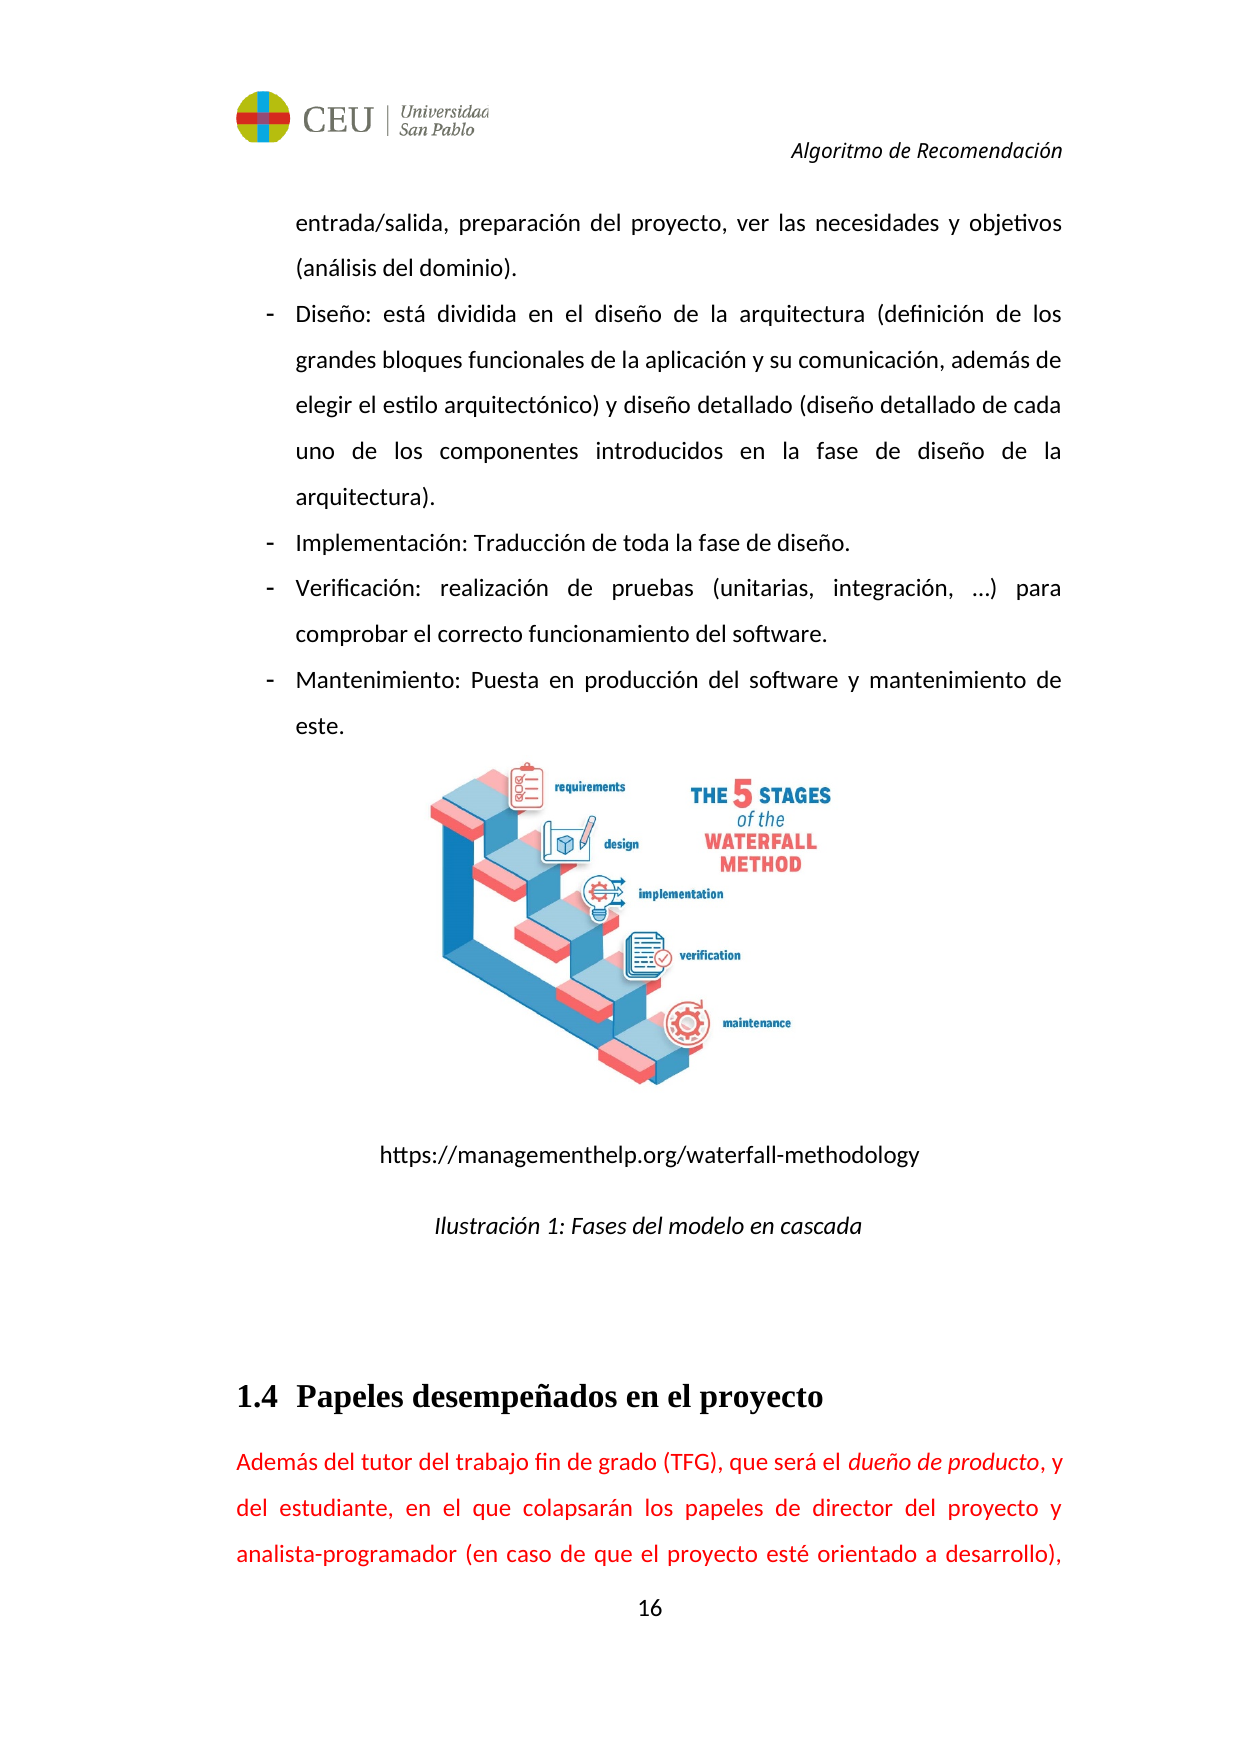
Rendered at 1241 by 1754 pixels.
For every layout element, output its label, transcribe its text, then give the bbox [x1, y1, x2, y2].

subtitle Papeles desempeñados en el proyecto [236, 1376, 1063, 1415]
list Diseño: está dividida en el diseño de la arquitectura (definición de los grandes bloques funcionales de la aplicación y su comunicación, además de elegir el estilo arquitectónico) y diseño detallado (diseño detallado de cada uno de los componentes introducidos en la fase de diseño de la arquitectura). [266, 298, 1063, 512]
picture [413, 755, 890, 1099]
text https://managementhelp.org/waterfall-methodology [236, 1139, 1063, 1170]
picture [235, 89, 489, 143]
text Ilustración 1: Fases del modelo en cascada [236, 1210, 1063, 1241]
list Verificación: realización de pruebas (unitarias, integración, …) para comprobar el correcto funcionamiento del software. [266, 573, 1063, 649]
list Implementación: Traducción de toda la fase de diseño. [266, 527, 1063, 557]
list Mantenimiento: Puesta en producción del software y mantenimiento de este. [266, 664, 1063, 740]
